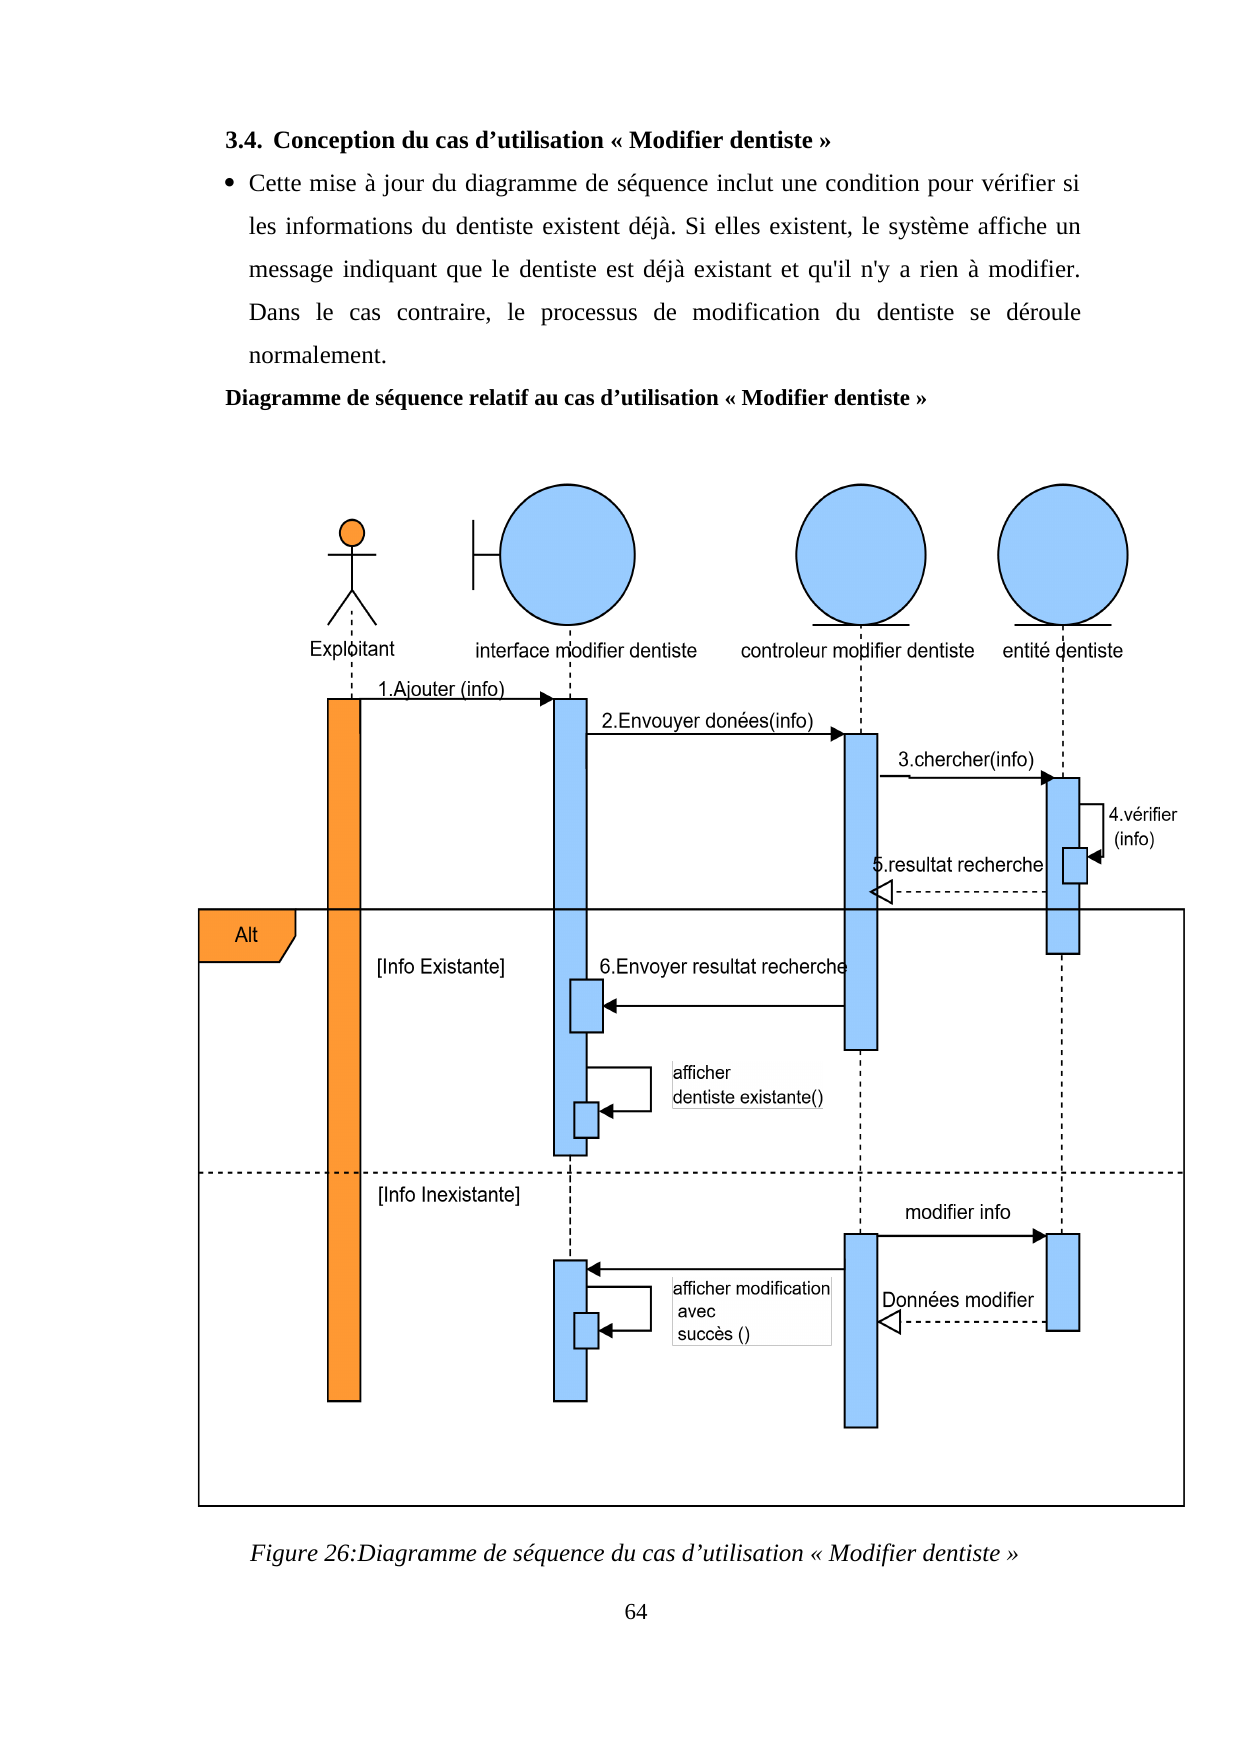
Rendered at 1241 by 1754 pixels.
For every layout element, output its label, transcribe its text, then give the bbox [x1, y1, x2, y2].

list Conception du cas d’utilisation « Modifier dentiste » [225, 125, 1081, 154]
list Cette mise à jour du diagramme de séquence inclut une condition pour vérifier si les informations du dentiste existent déjà. Si elles existent, le système affiche un message indiquant que le dentiste est déjà existant et qu'il n'y a rien à modifier. Dans le cas contraire, le processus de modification du dentiste se déroule normalement. [225, 168, 1081, 369]
list Diagramme de séquence relatif au cas d’utilisation « Modifier dentiste » [225, 384, 1081, 410]
subtitle Figure 26:Diagramme de séquence du cas d’utilisation « Modifier dentiste » [48, 1538, 1223, 1567]
picture [197, 483, 1185, 1507]
